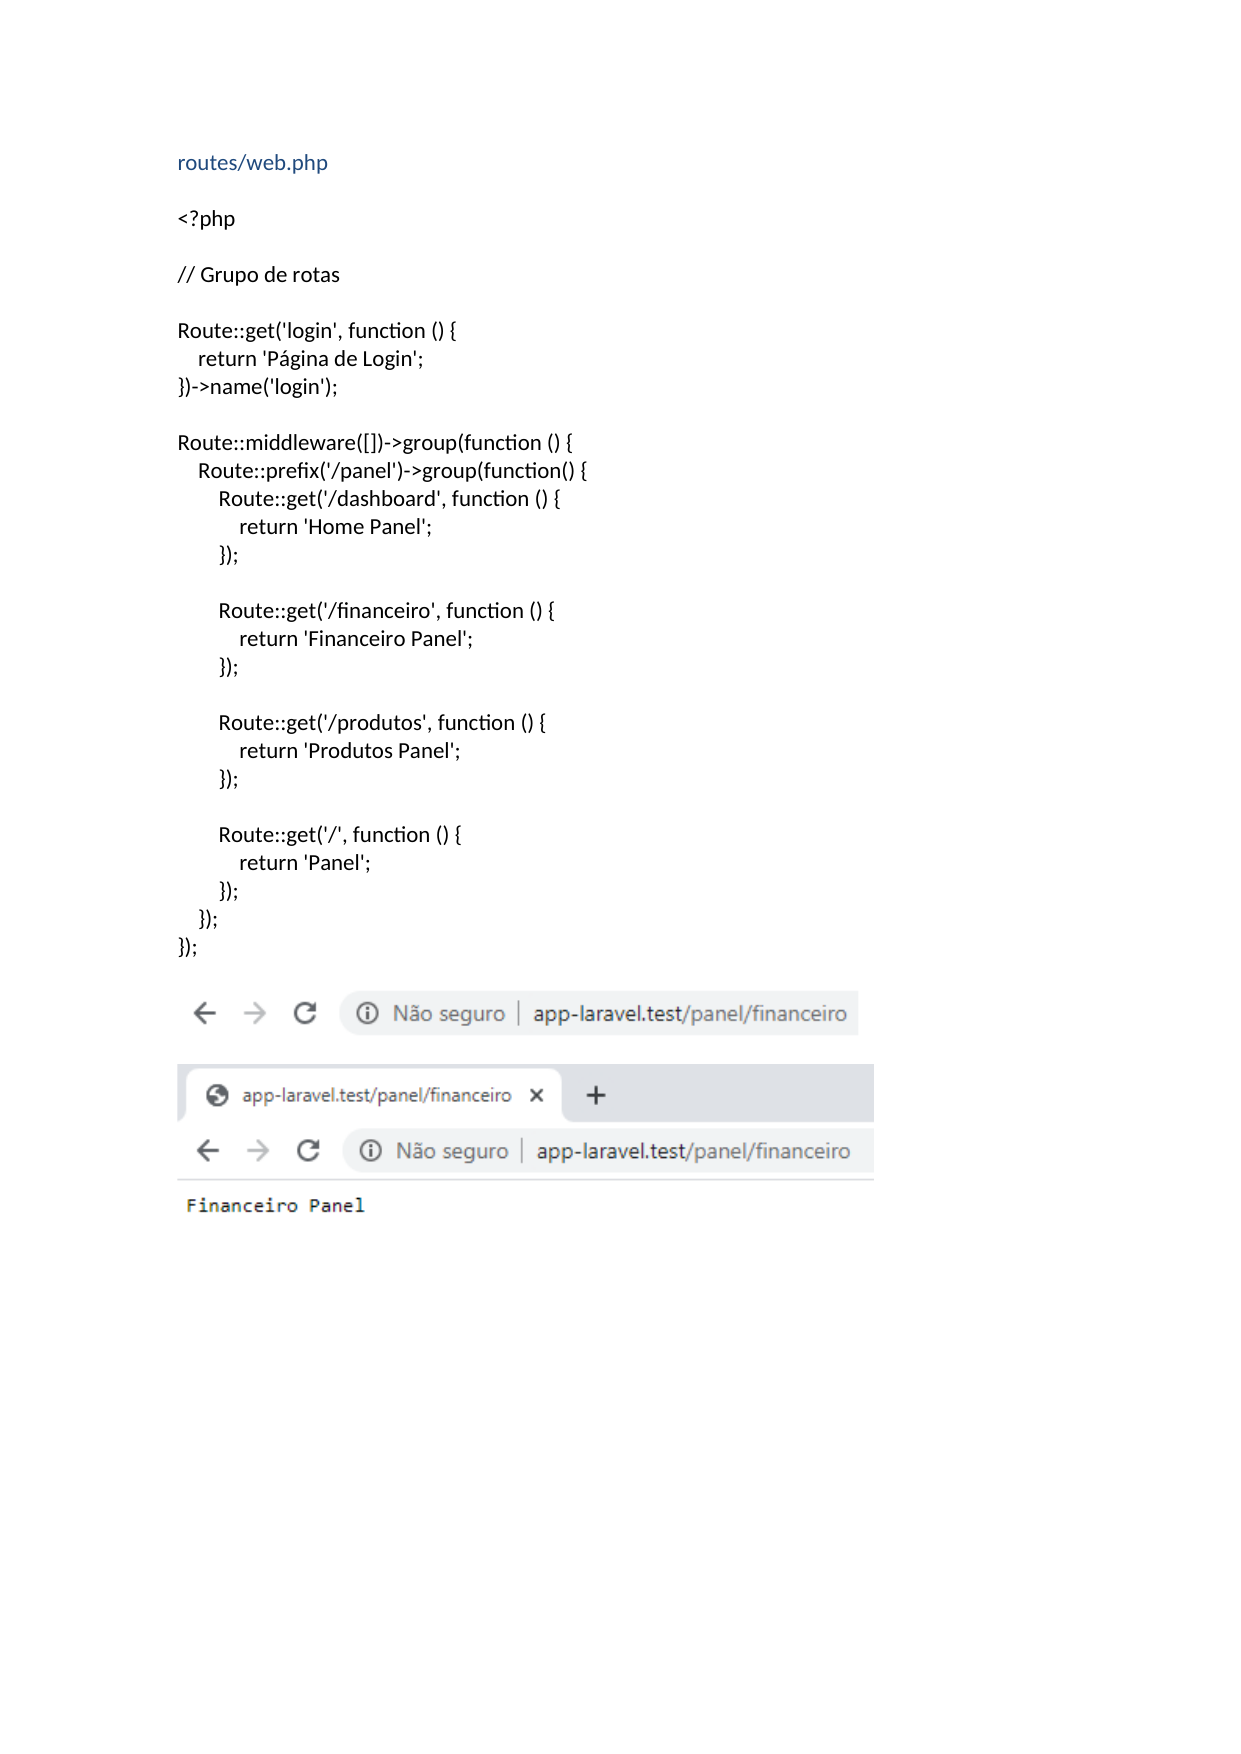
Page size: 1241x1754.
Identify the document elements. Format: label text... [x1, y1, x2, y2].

text return 'Produtos Panel'; [177, 736, 1063, 764]
text // Grupo de rotas [177, 260, 1063, 288]
text Route::middleware([])->group(function () { [177, 428, 1063, 456]
text }); [177, 932, 1063, 960]
text Route::prefix('/panel')->group(function() { [177, 456, 1063, 484]
text return 'Panel'; [177, 848, 1063, 876]
picture [177, 988, 859, 1037]
text return 'Financeiro Panel'; [177, 624, 1063, 652]
text return 'Home Panel'; [177, 512, 1063, 540]
picture [177, 1064, 874, 1239]
text routes/web.php [177, 148, 1063, 176]
text Route::get('/financeiro', function () { [177, 596, 1063, 624]
text return 'Página de Login'; [177, 344, 1063, 372]
text Route::get('/', function () { [177, 820, 1063, 848]
text })->name('login'); [177, 372, 1063, 400]
text }); [177, 904, 1063, 932]
text Route::get('/produtos', function () { [177, 708, 1063, 736]
text <?php [177, 204, 1063, 232]
text }); [177, 876, 1063, 904]
text Route::get('/dashboard', function () { [177, 484, 1063, 512]
text Route::get('login', function () { [177, 316, 1063, 344]
text }); [177, 764, 1063, 792]
text }); [177, 652, 1063, 680]
text }); [177, 540, 1063, 568]
